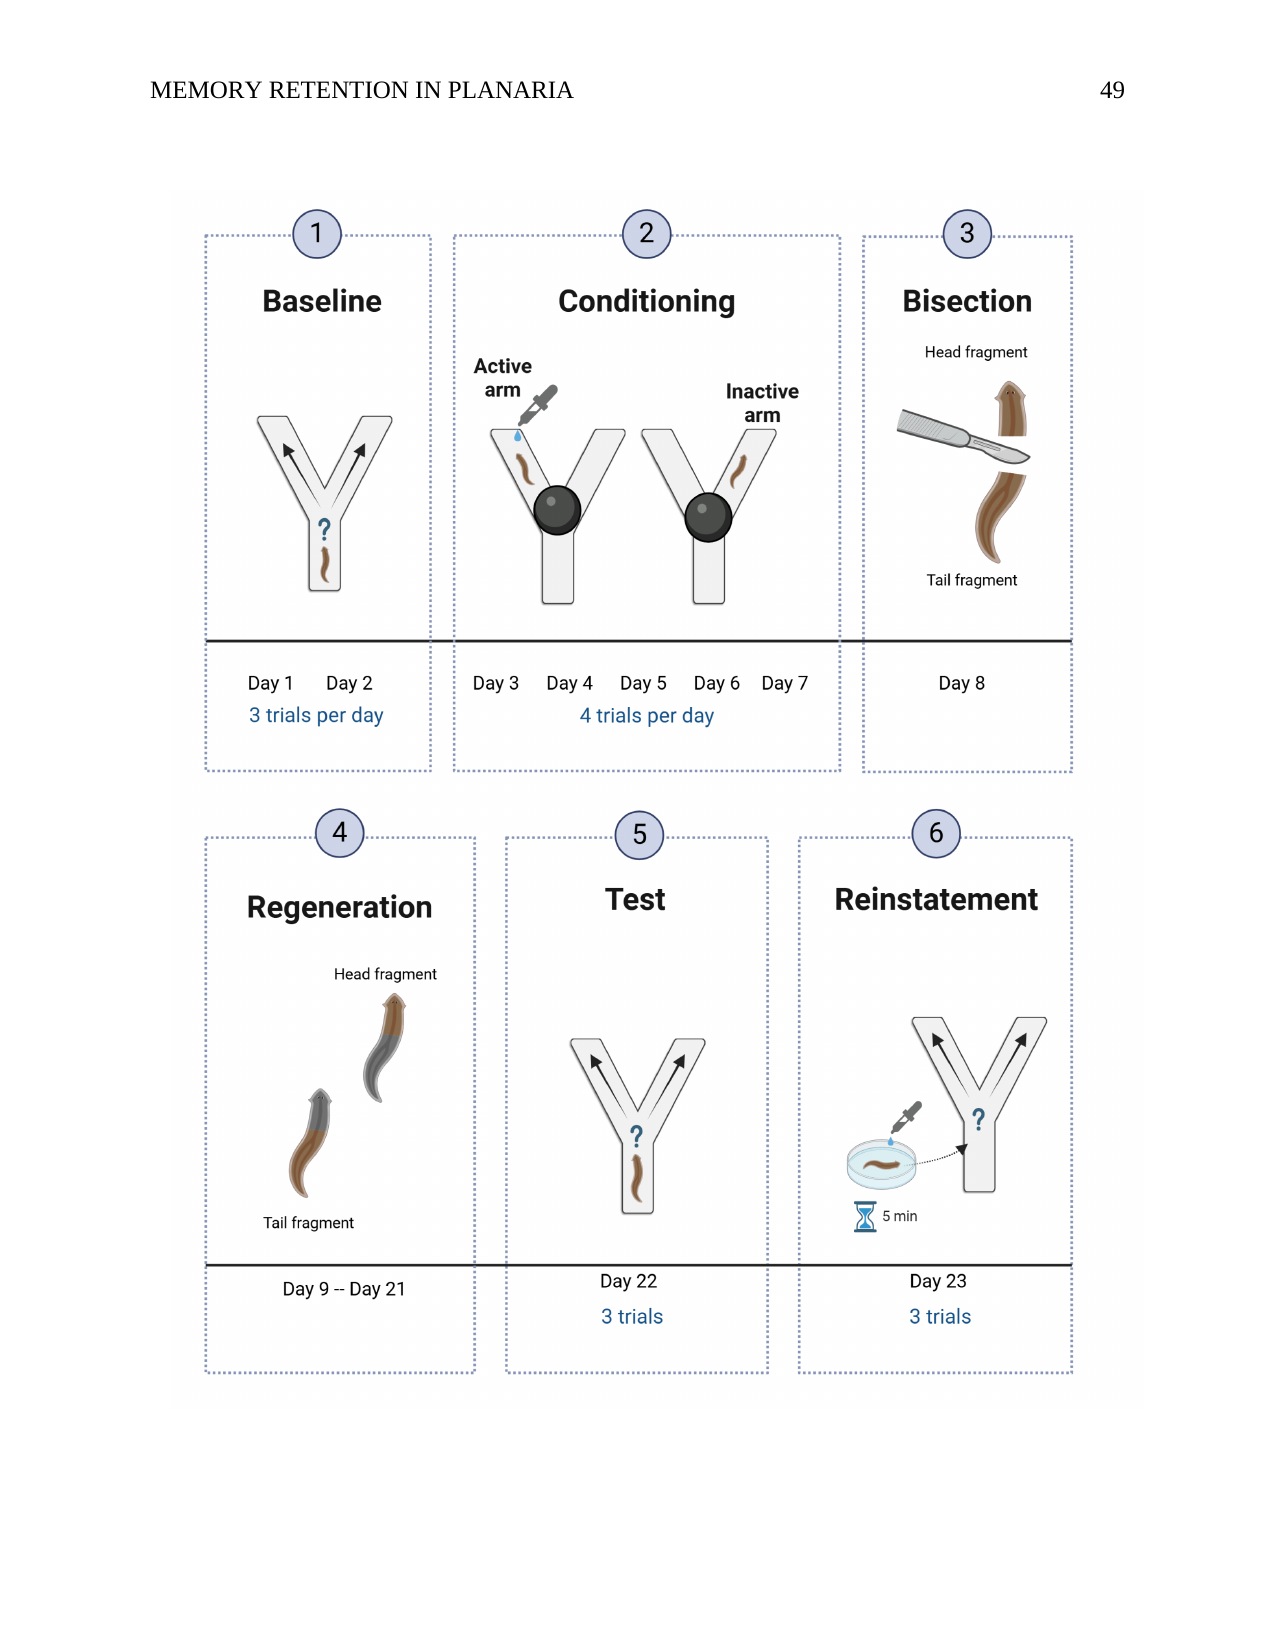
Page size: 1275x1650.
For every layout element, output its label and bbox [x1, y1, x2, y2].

picture [168, 190, 1144, 1409]
